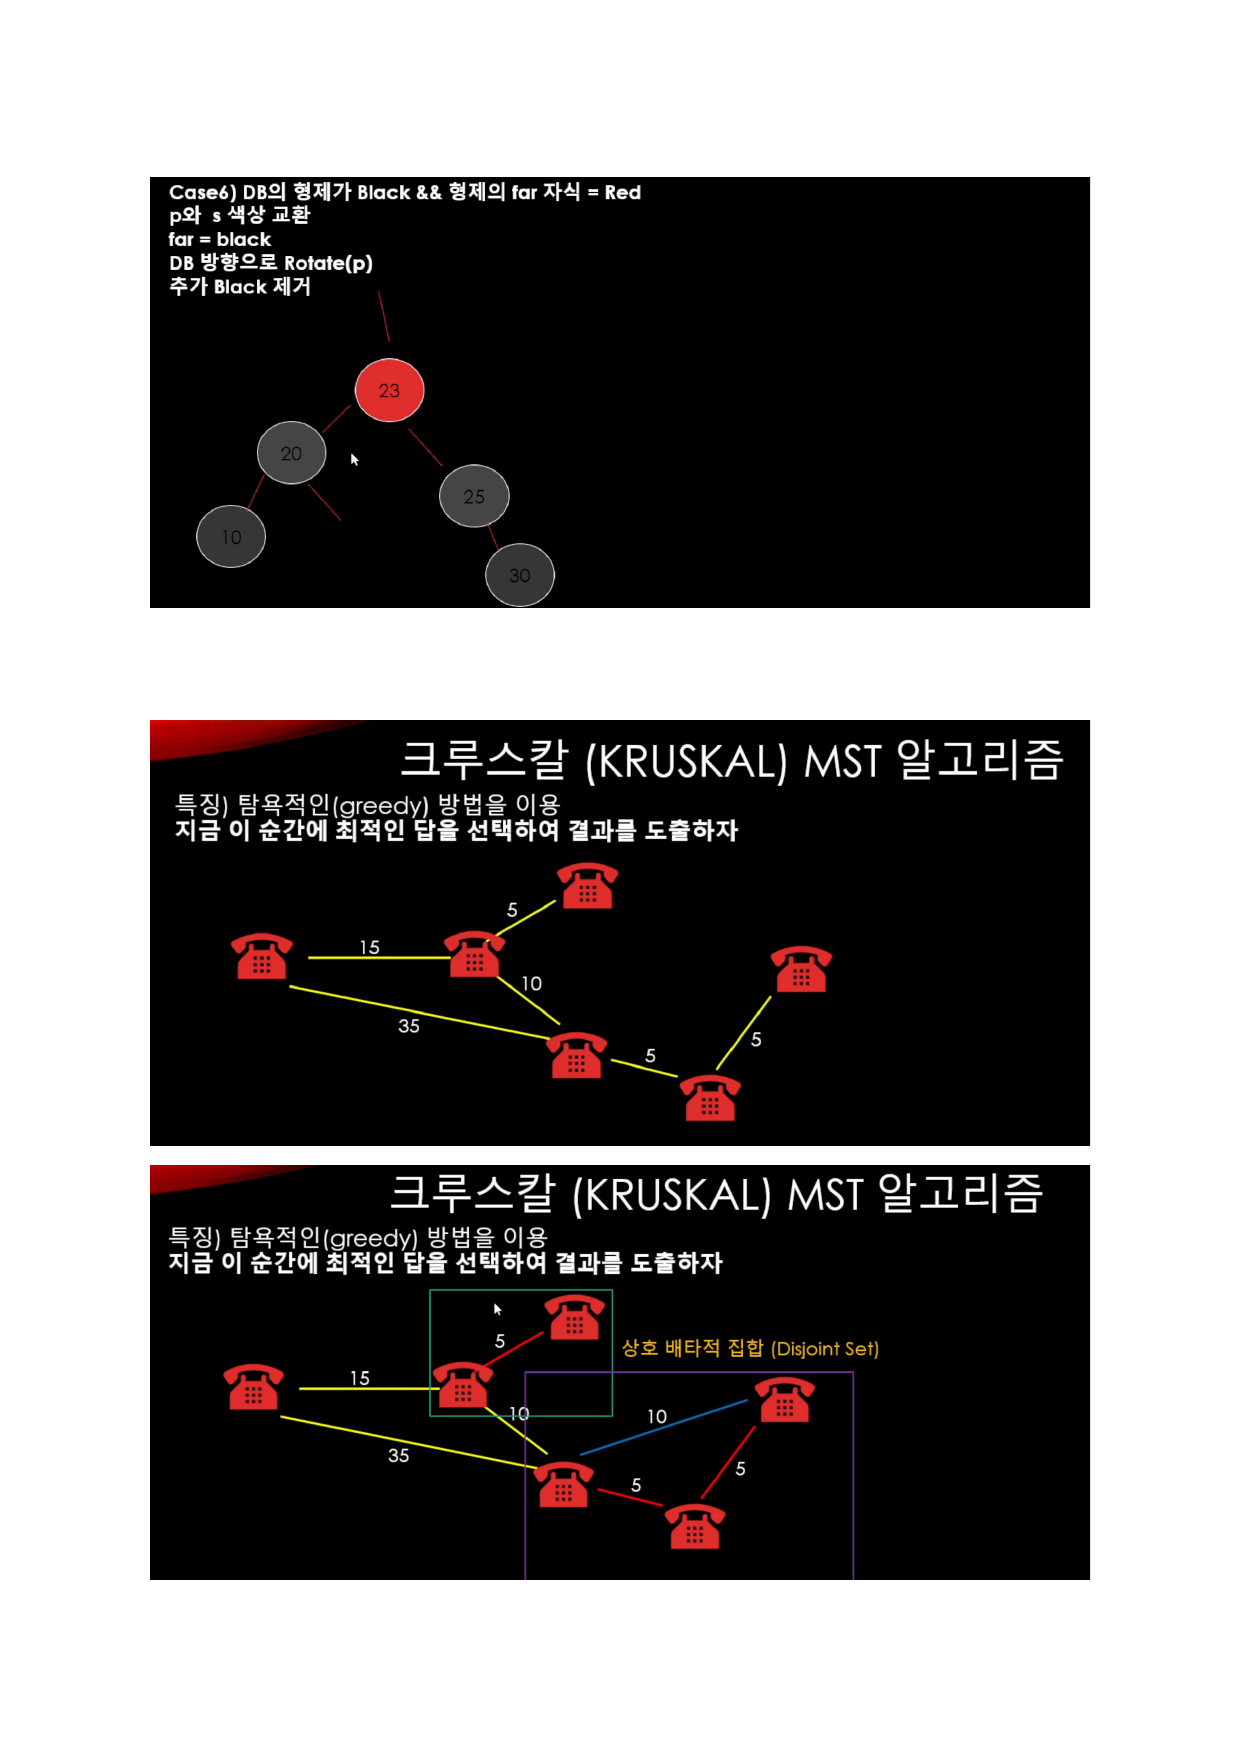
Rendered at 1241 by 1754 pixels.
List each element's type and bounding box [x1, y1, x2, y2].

picture [150, 720, 1091, 1146]
picture [150, 177, 1091, 608]
picture [150, 1165, 1091, 1580]
